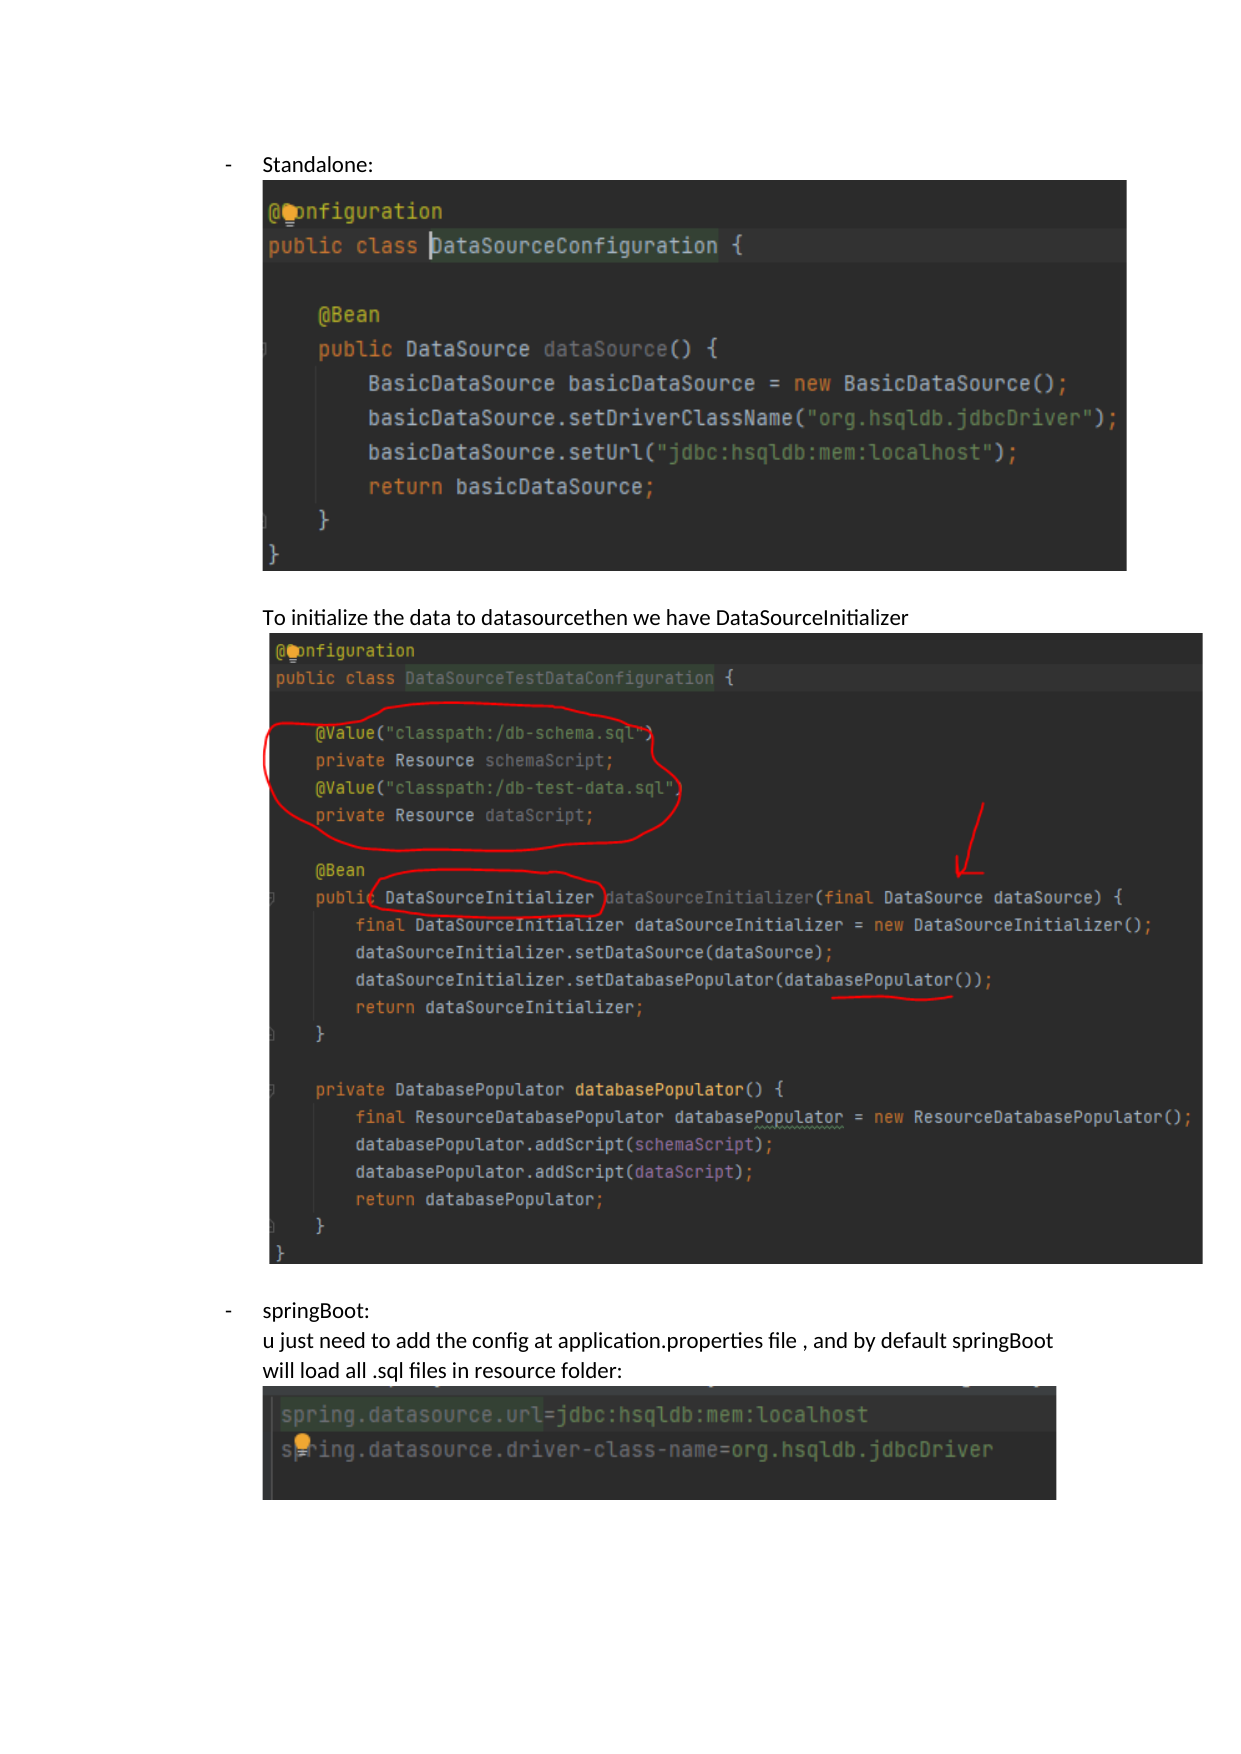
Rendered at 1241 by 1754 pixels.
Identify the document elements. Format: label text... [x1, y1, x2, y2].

list Standalone: [225, 150, 1090, 178]
list u just need to add the config at application.properties file , and by default springBoot will load all .sql files in resource folder: [262, 1326, 1090, 1384]
picture [262, 633, 1203, 1264]
picture [262, 180, 1127, 571]
picture [262, 1386, 1057, 1500]
list springBoot: [225, 1296, 1090, 1324]
list To initialize the data to datasourcethen we have DataSourceInitializer [262, 603, 1090, 631]
